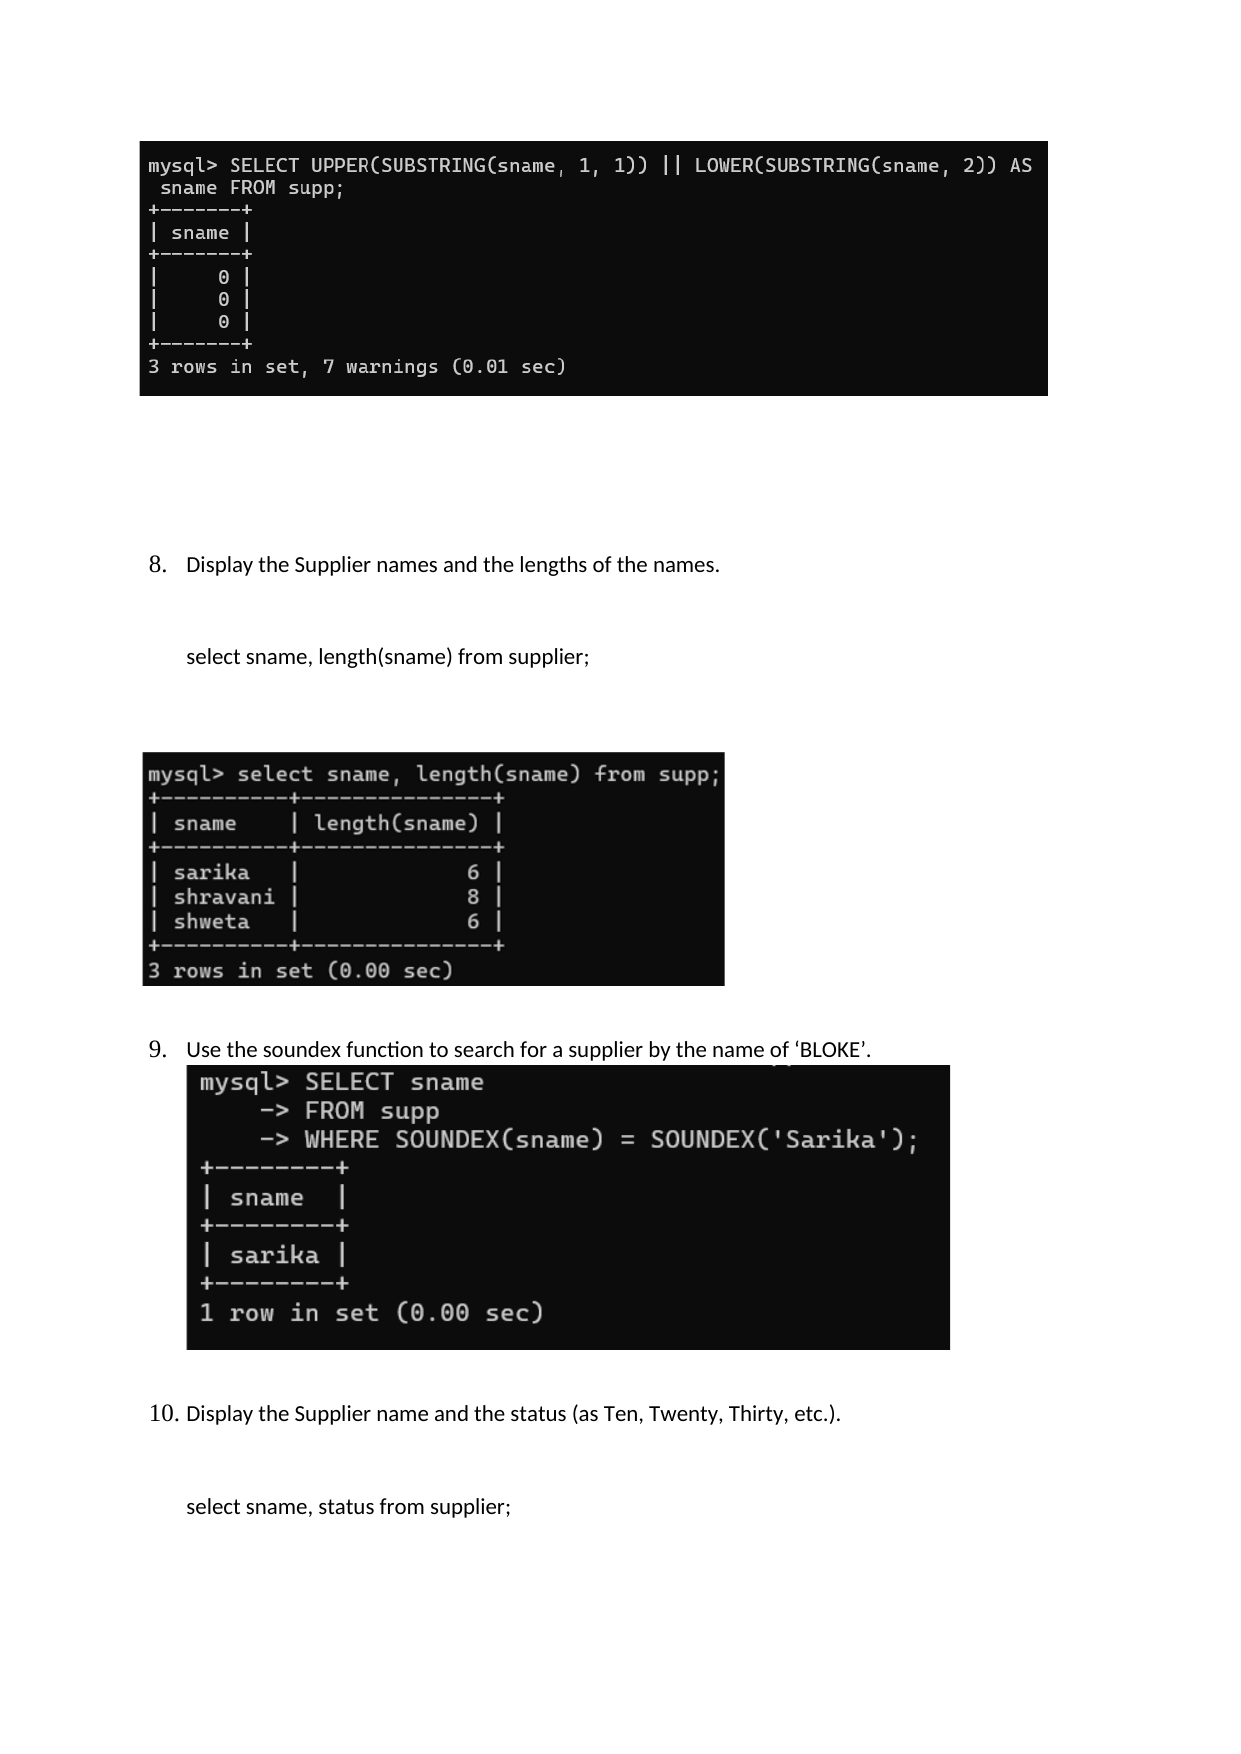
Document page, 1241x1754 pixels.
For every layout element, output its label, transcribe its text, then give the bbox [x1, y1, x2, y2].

picture [186, 1065, 951, 1350]
text select sname, length(sname) from supplier; [186, 642, 1103, 670]
list Display the Supplier names and the lengths of the names. [148, 549, 1103, 578]
list Display the Supplier name and the status (as Ten, Twenty, Thirty, etc.). [148, 1398, 1103, 1427]
text select sname, status from supplier; [186, 1492, 1103, 1520]
picture [139, 141, 1048, 396]
list Use the soundex function to search for a supplier by the name of ‘BLOKE’. [148, 1034, 1103, 1064]
picture [139, 751, 725, 986]
